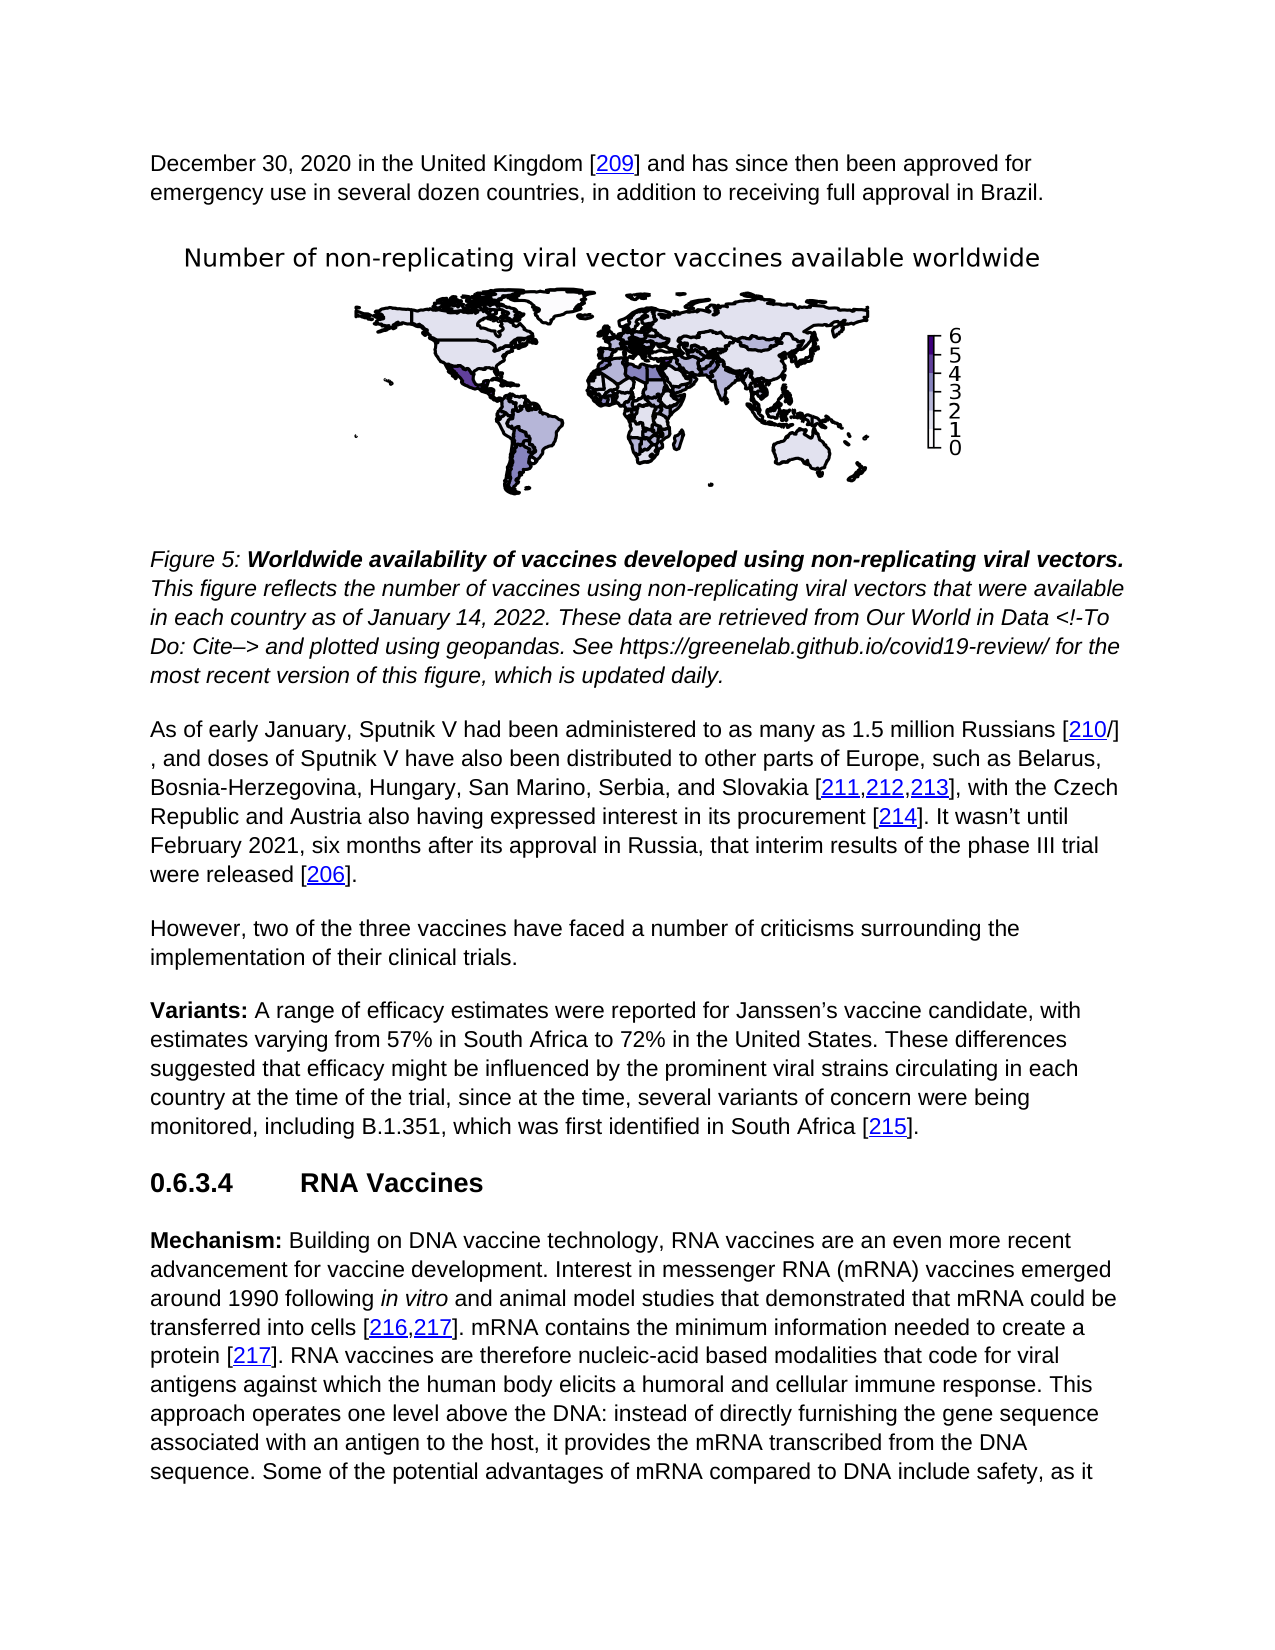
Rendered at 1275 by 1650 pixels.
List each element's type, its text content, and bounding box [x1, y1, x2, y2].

picture [168, 232, 1055, 519]
text However, two of the three vaccines have faced a number of criticisms surrounding the implementation of their clinical trials. [150, 914, 1125, 970]
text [150, 1227, 1125, 1485]
text As of early January, Sputnik V had been administered to as many as 1.5 million Russians [210/] , and doses of Sputnik V have also been distributed to other parts of Europe, such as Belarus, Bosnia-Herzegovina, Hungary, San Marino, Serbia, and Slovakia [211,212,213], with the Czech Republic and Austria also having expressed interest in its procurement [214]. It wasn’t until February 2021, six months after its approval in Russia, that interim results of the phase III trial were released [206]. [150, 716, 1125, 887]
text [150, 150, 1125, 205]
text Figure 5: Worldwide availability of vaccines developed using non-replicating viral vectors. This figure reflects the number of vaccines using non-replicating viral vectors that were available in each country as of January 14, 2022. These data are retrieved from Our World in Data <!-To Do: Cite–> and plotted using geopandas. See https://greenelab.github.io/covid19-review/ for the most recent version of this figure, which is updated daily. [150, 546, 1125, 688]
text Variants: A range of efficacy estimates were reported for Janssen’s vaccine candidate, with estimates varying from 57% in South Africa to 72% in the United States. These differences suggested that efficacy might be influenced by the prominent viral strains circulating in each country at the time of the trial, since at the time, several variants of concern were being monitored, including B.1.351, which was first identified in South Africa [215]. [150, 997, 1125, 1140]
subtitle 0.6.3.4 RNA Vaccines [150, 1167, 1125, 1198]
